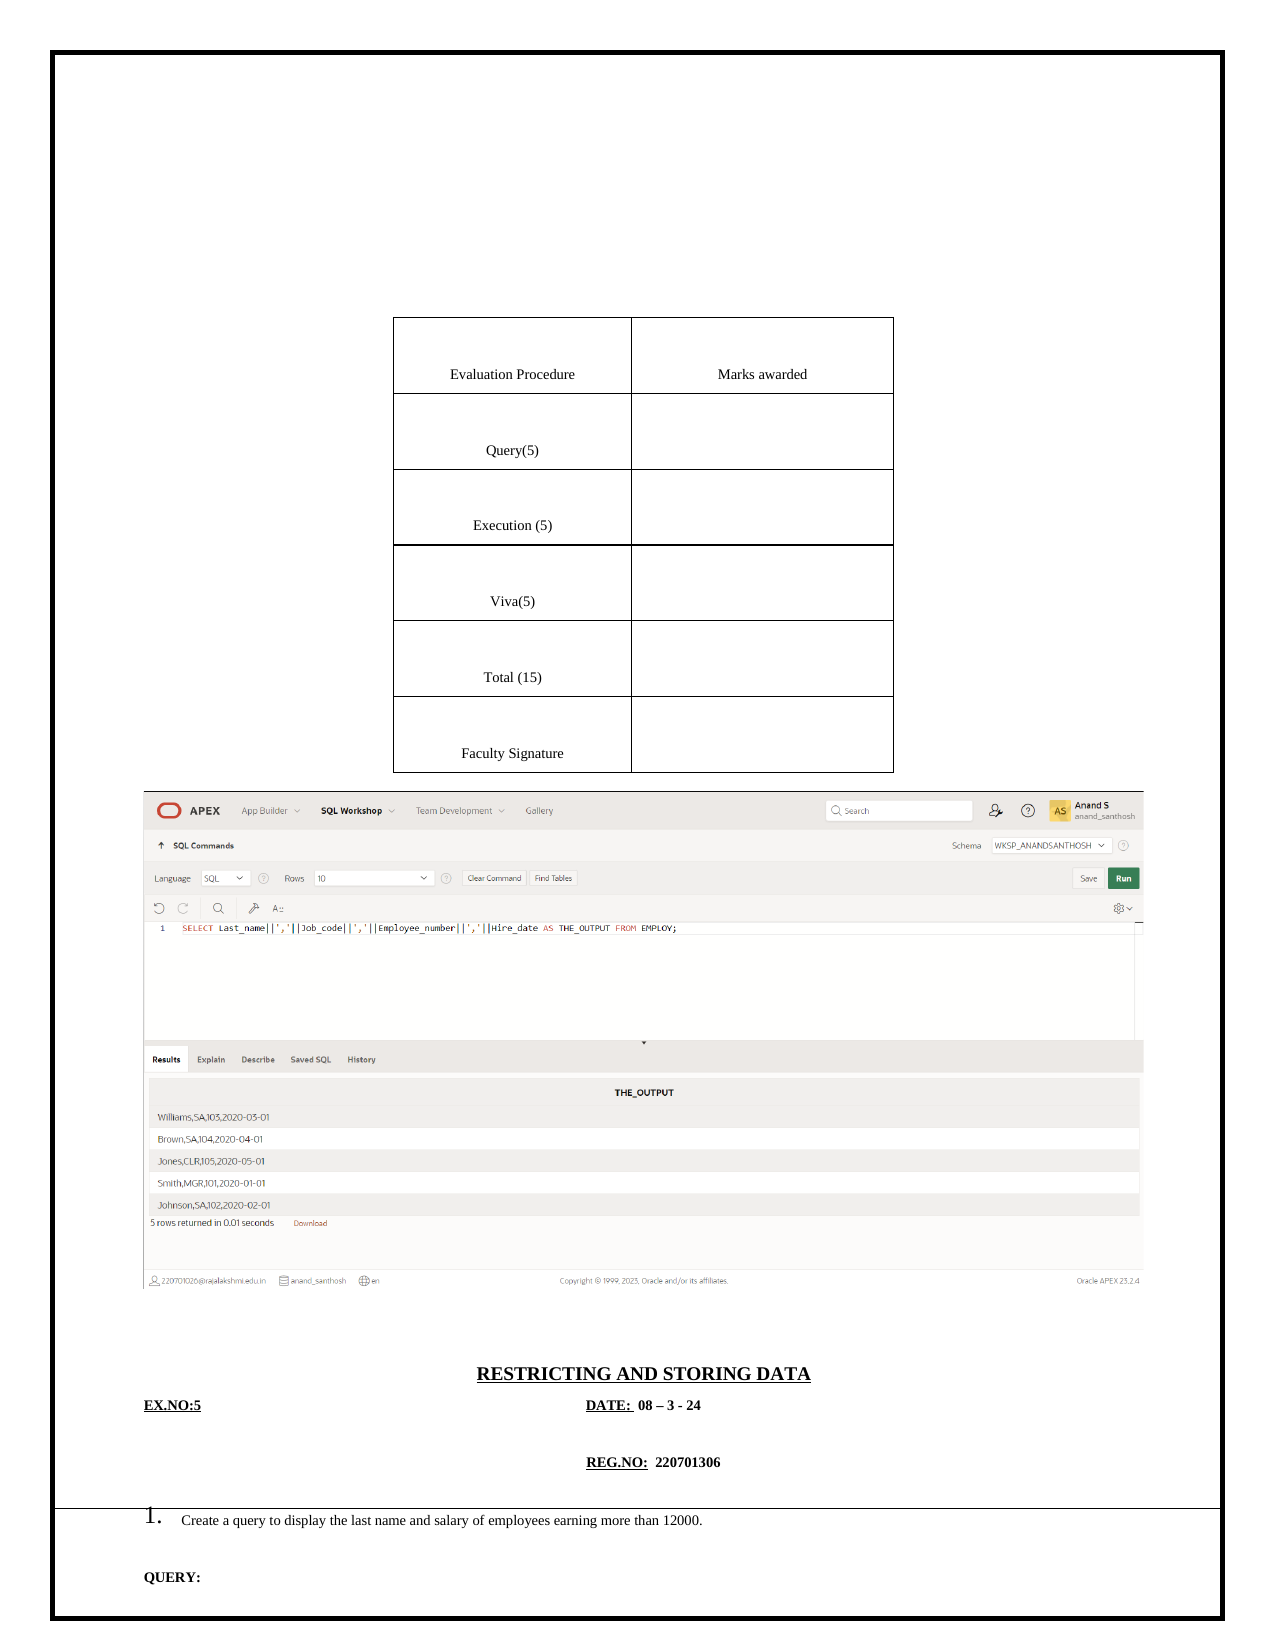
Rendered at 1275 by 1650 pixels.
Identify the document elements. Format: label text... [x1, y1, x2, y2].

table_cell Faculty Signature [394, 697, 631, 772]
table_cell [632, 621, 893, 696]
table_header Evaluation Procedure [394, 318, 631, 393]
picture [143, 791, 1144, 1289]
table_cell Total (15) [394, 621, 631, 696]
text REG.NO: 220701306 [143, 1442, 1144, 1471]
table_cell [632, 394, 893, 468]
table_cell Query(5) [394, 394, 631, 468]
table_header Marks awarded [632, 318, 893, 393]
text RESTRICTING AND STORING DATA [143, 1346, 1144, 1385]
table_cell [632, 470, 893, 544]
table_cell Execution (5) [394, 470, 631, 544]
table_cell [632, 546, 893, 620]
table_cell Viva(5) [394, 546, 631, 620]
table_cell [632, 697, 893, 772]
text EX.NO:5 DATE: 08 – 3 - 24 [143, 1385, 1144, 1413]
list Create a query to display the last name and salary of employees earning more than 12000. [144, 1509, 1144, 1528]
text QUERY: [143, 1557, 1144, 1586]
